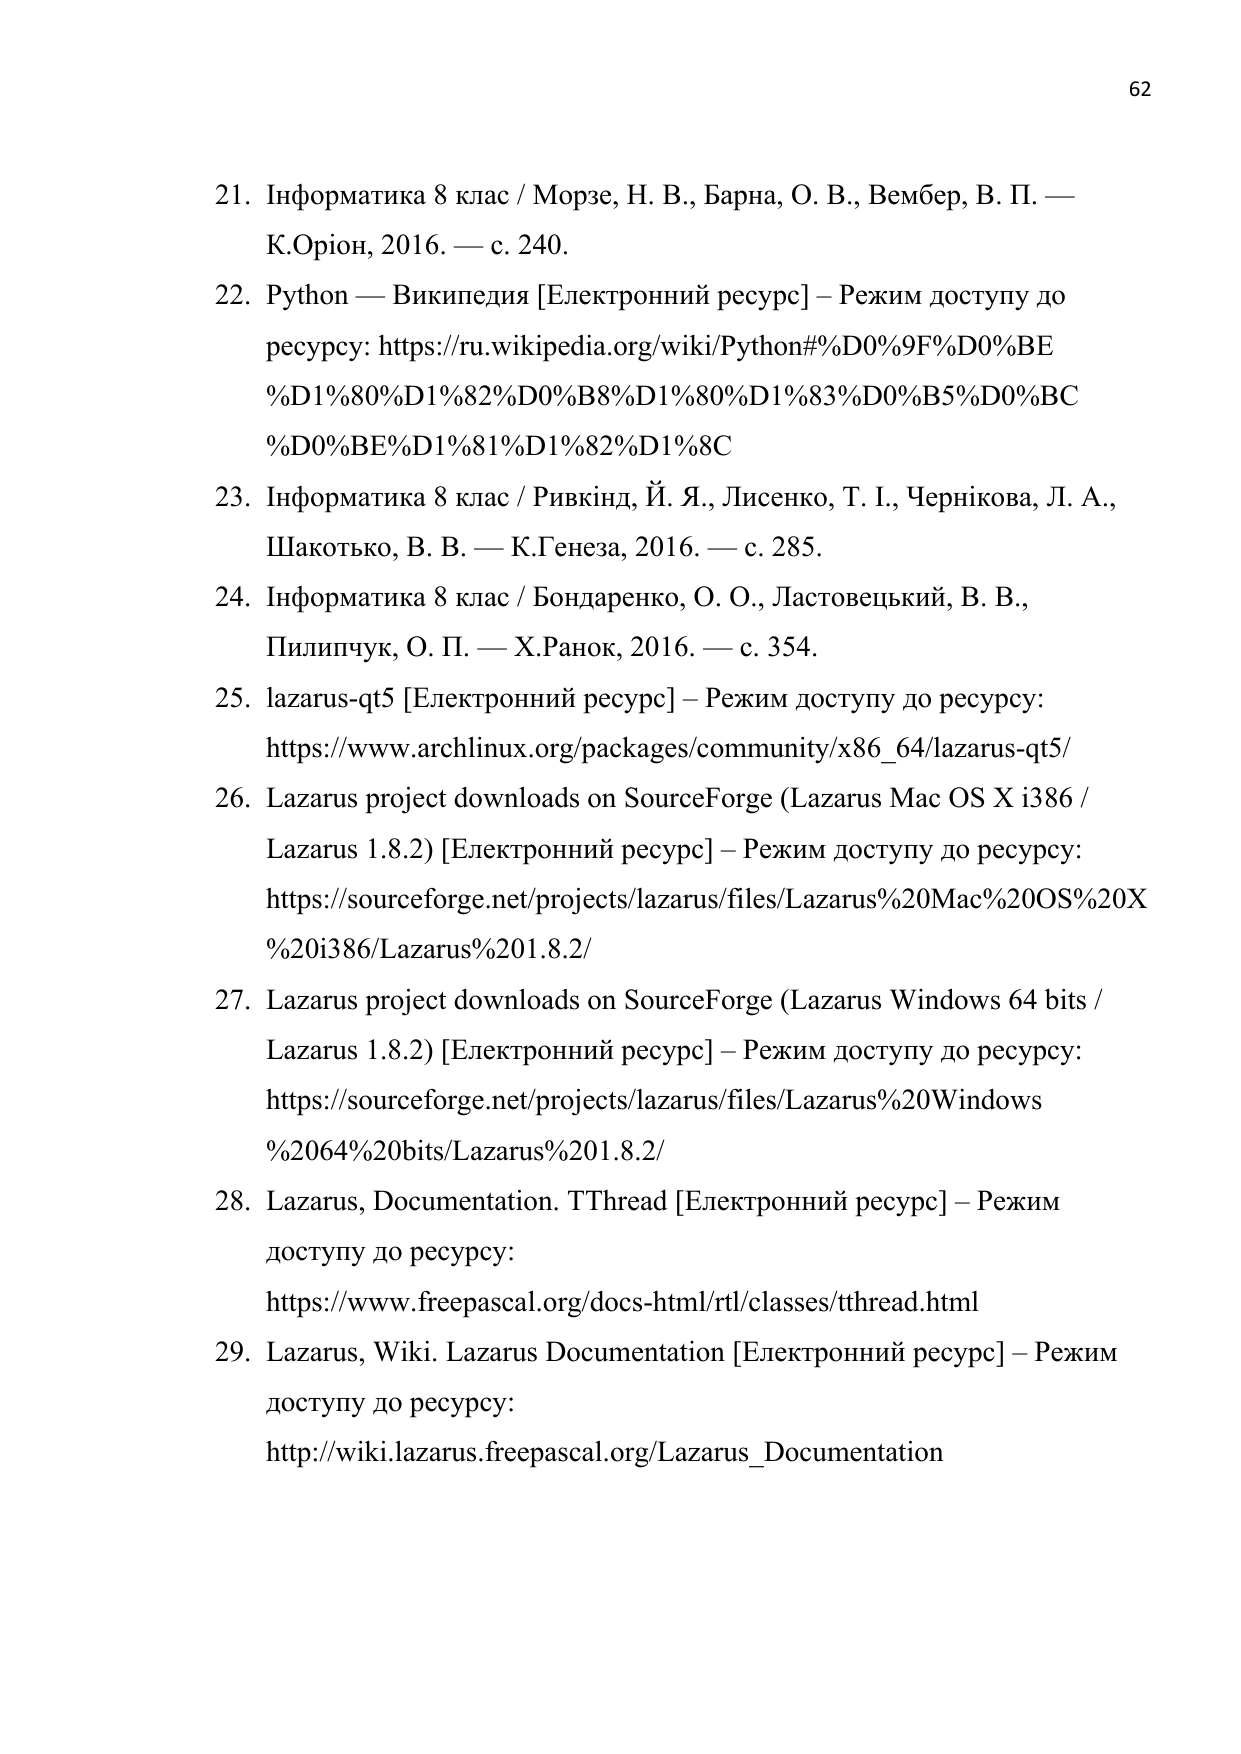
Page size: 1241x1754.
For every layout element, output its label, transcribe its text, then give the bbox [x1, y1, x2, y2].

list Інформатика 8 клас / Морзе, Н. В., Барна, О. В., Вембер, В. П. — К.Оріон, 2016. — c. 240. [215, 177, 1152, 261]
list Lazarus, Documentation. TThread [Електронний ресурс] – Режим доступу до ресурсу: https://www.freepascal.org/docs-html/rtl/classes/tthread.html [215, 1183, 1152, 1317]
list Lazarus project downloads on SourceForge (Lazarus Windows 64 bits / Lazarus 1.8.2) [Електронний ресурс] – Режим доступу до ресурсу: https://sourceforge.net/projects/lazarus/files/Lazarus%20Windows%2064%20bits/Lazarus%201.8.2/ [215, 982, 1152, 1166]
list lazarus-qt5 [Електронний ресурс] – Режим доступу до ресурсу: https://www.archlinux.org/packages/community/x86_64/lazarus-qt5/ [215, 680, 1152, 764]
list Інформатика 8 клас / Ривкінд, Й. Я., Лисенко, Т. І., Чернікова, Л. А., Шакотько, В. В. — К.Генеза, 2016. — c. 285. [215, 479, 1152, 562]
list Інформатика 8 клас / Бондаренко, О. О., Ластовецький, В. В., Пилипчук, О. П. — Х.Ранок, 2016. — c. 354. [215, 579, 1152, 663]
list Lazarus project downloads on SourceForge (Lazarus Mac OS X i386 / Lazarus 1.8.2) [Електронний ресурс] – Режим доступу до ресурсу: https://sourceforge.net/projects/lazarus/files/Lazarus%20Mac%20OS%20X%20i386/Lazarus%201.8.2/ [215, 781, 1152, 965]
list Python — Википедия [Електронний ресурс] – Режим доступу до ресурсу: https://ru.wikipedia.org/wiki/Python#%D0%9F%D0%BE%D1%80%D1%82%D0%B8%D1%80%D1%83%D0%B5%D0%BC%D0%BE%D1%81%D1%82%D1%8C [215, 277, 1152, 462]
list Lazarus, Wiki. Lazarus Documentation [Електронний ресурс] – Режим доступу до ресурсу: http://wiki.lazarus.freepascal.org/Lazarus_Documentation [215, 1334, 1152, 1468]
